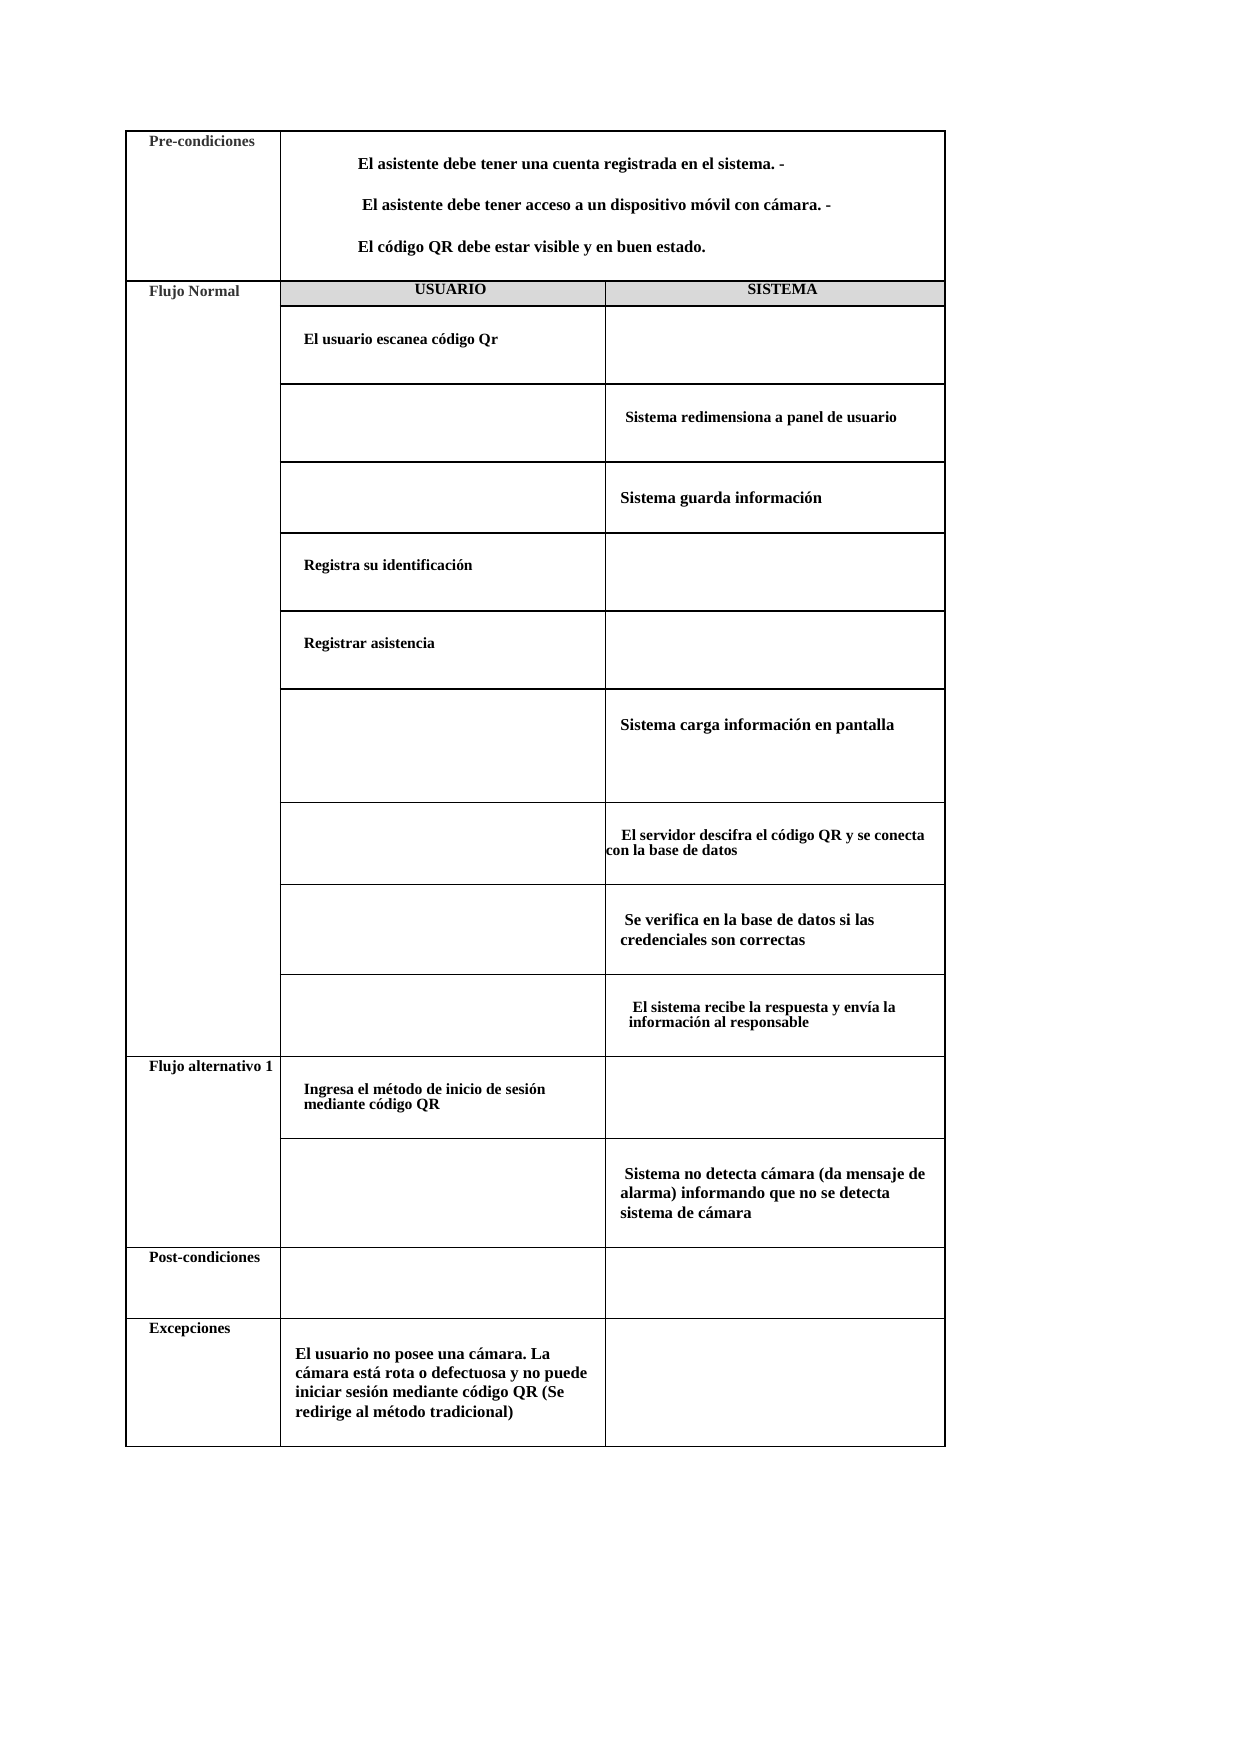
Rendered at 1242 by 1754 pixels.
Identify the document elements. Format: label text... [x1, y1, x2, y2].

table_cell El asistente debe tener una cuenta registrada en el sistema. - El asistente debe tener acceso a un dispositivo móvil con cámara. - El código QR debe estar visible y en buen estado. [281, 132, 944, 280]
table_cell Registra su identificación [281, 534, 605, 610]
table_cell Sistema no detecta cámara (da mensaje de alarma) informando que no se detecta sistema de cámara [606, 1139, 944, 1247]
table_cell Post-condiciones [127, 1248, 280, 1317]
table_cell Sistema redimensiona a panel de usuario [606, 385, 944, 461]
table_cell [606, 1248, 944, 1317]
table_cell Sistema guarda información [606, 463, 944, 532]
table_cell SISTEMA [606, 282, 944, 305]
table_cell [281, 1139, 605, 1247]
table_cell El servidor descifra el código QR y se conecta con la base de datos [606, 803, 944, 883]
table_cell [606, 307, 944, 383]
table_cell Flujo Normal [127, 282, 280, 1056]
table_cell El usuario escanea código Qr [281, 307, 605, 383]
table_cell Ingresa el método de inicio de sesión mediante código QR [281, 1057, 605, 1138]
table_cell Se verifica en la base de datos si las credenciales son correctas [606, 885, 944, 973]
table_cell El sistema recibe la respuesta y envía la información al responsable [606, 975, 944, 1056]
table_cell Registrar asistencia [281, 612, 605, 688]
table_cell USUARIO [281, 282, 605, 305]
table_cell [606, 1319, 944, 1446]
table_cell [606, 534, 944, 610]
table_cell [606, 612, 944, 688]
table_cell [281, 803, 605, 883]
table_cell Pre-condiciones [127, 132, 280, 280]
table_cell Flujo alternativo 1 [127, 1057, 280, 1247]
table_cell El usuario no posee una cámara. La cámara está rota o defectuosa y no puede iniciar sesión mediante código QR (Se redirige al método tradicional) [281, 1319, 605, 1446]
table_cell [281, 463, 605, 532]
table_cell [281, 690, 605, 801]
table_cell Sistema carga información en pantalla [606, 690, 944, 801]
table_cell [281, 385, 605, 461]
table_cell [281, 885, 605, 973]
table_cell [281, 975, 605, 1056]
table_cell [606, 1057, 944, 1138]
table_cell Excepciones [127, 1319, 280, 1446]
table_cell [281, 1248, 605, 1317]
